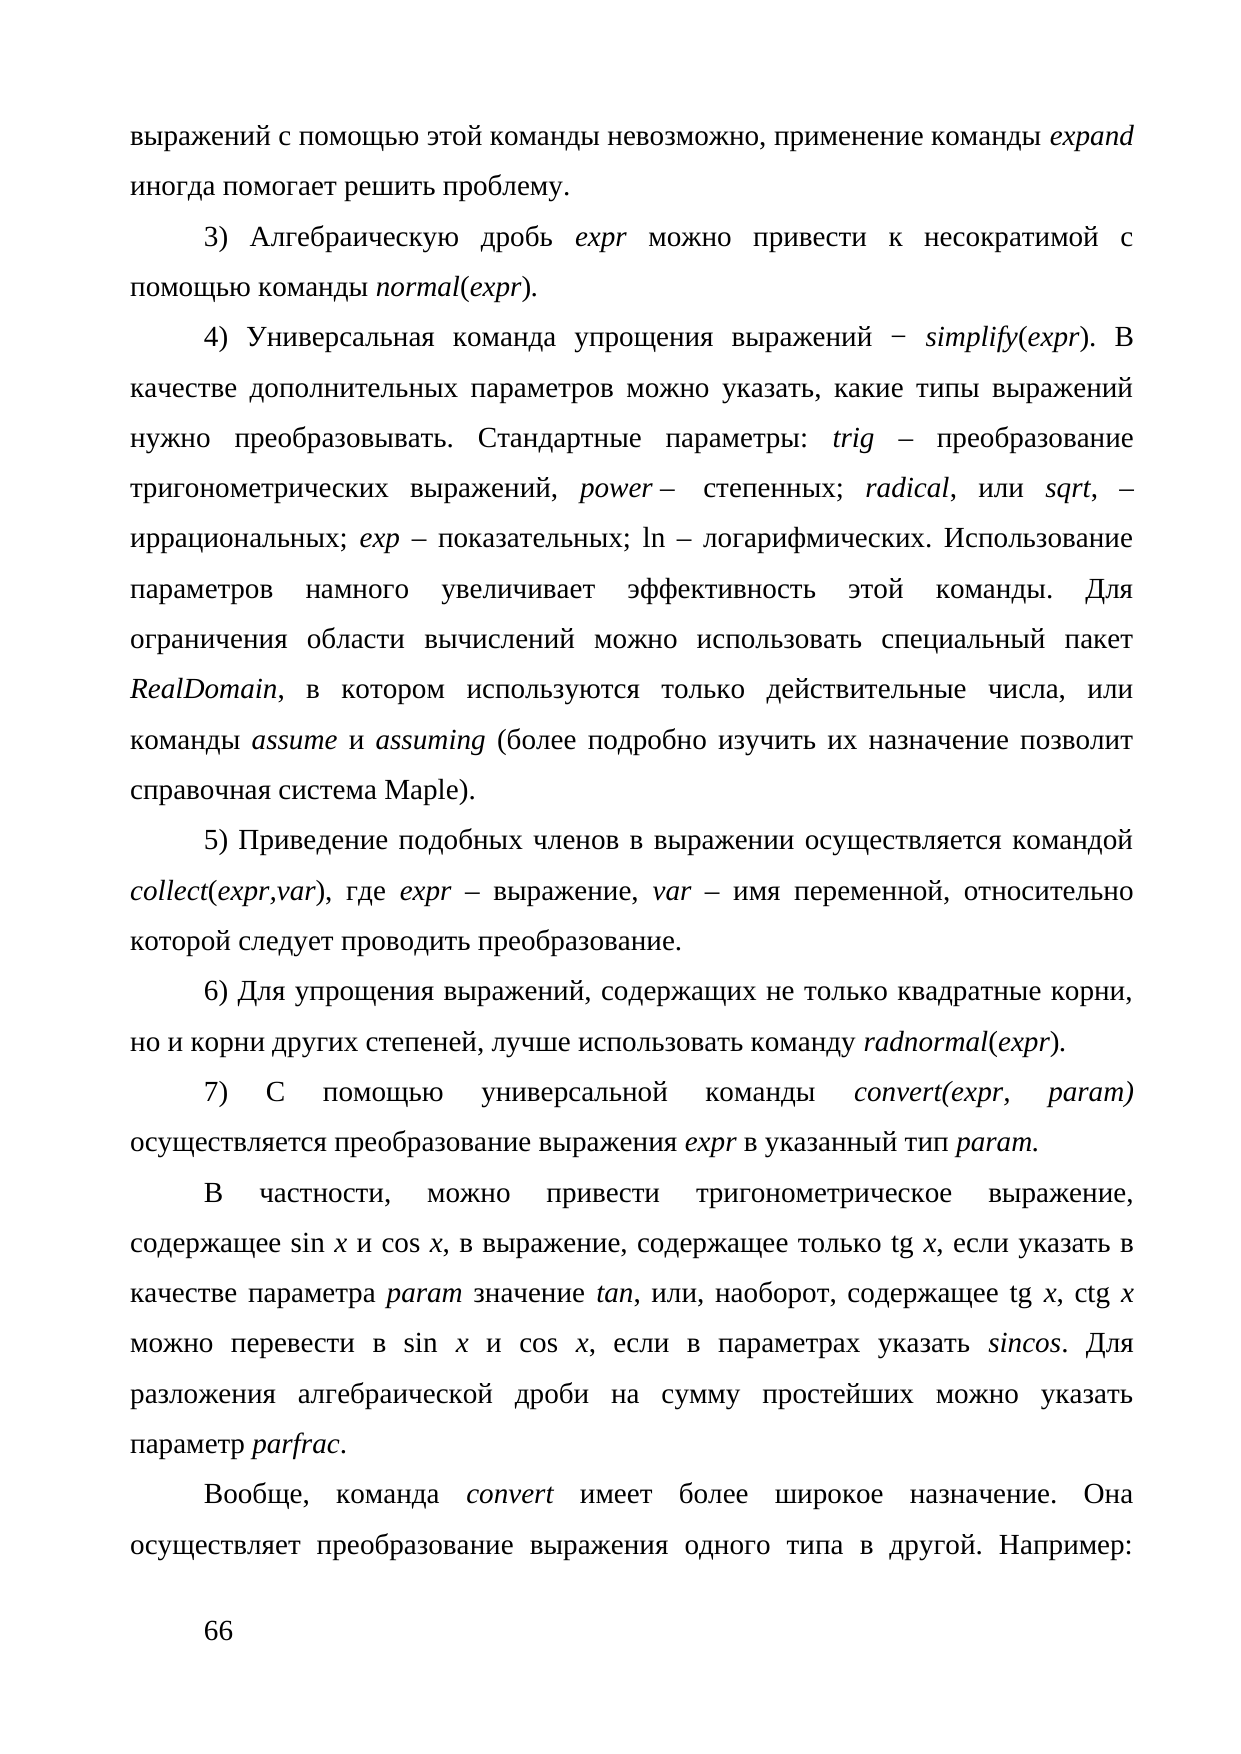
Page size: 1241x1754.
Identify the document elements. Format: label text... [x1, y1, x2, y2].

text 5) Приведение подобных членов в выражении осуществляется командой collect(expr,var), где expr – выражение, var – имя переменной, относительно которой следует проводить преобразование. [130, 822, 1134, 957]
text 4) Универсальная команда упрощения выражений − simplify(expr). В качестве дополнительных параметров можно указать, какие типы выражений нужно преобразовывать. Стандартные параметры: trig – преобразование тригонометрических выражений, power – степенных; radical, или sqrt, – иррациональных; exp – показательных; ln – логарифмических. Использование параметров намного увеличивает эффективность этой команды. Для ограничения области вычислений можно использовать специальный пакет RealDomain, в котором используются только действительные числа, или команды assume и assuming (более подробно изучить их назначение позволит справочная система Maple). [130, 319, 1134, 806]
text В частности, можно привести тригонометрическое выражение, содержащее sin x и cos x, в выражение, содержащее только tg x, если указать в качестве параметра param значение tan, или, наоборот, содержащее tg x, ctg x можно перевести в sin x и сos x, если в параметрах указать sincos. Для разложения алгебраической дроби на сумму простейших можно указать параметр parfrac. [130, 1175, 1134, 1460]
text 3) Алгебраическую дробь expr можно привести к несократимой с помощью команды normal(expr). [130, 219, 1134, 303]
text 7) С помощью универсальной команды convert(expr, param) осуществляется преобразование выражения expr в указанный тип param. [130, 1074, 1134, 1158]
text 6) Для упрощения выражений, содержащих не только квадратные корни, но и корни других степеней, лучше использовать команду radnormal(expr). [130, 973, 1134, 1057]
